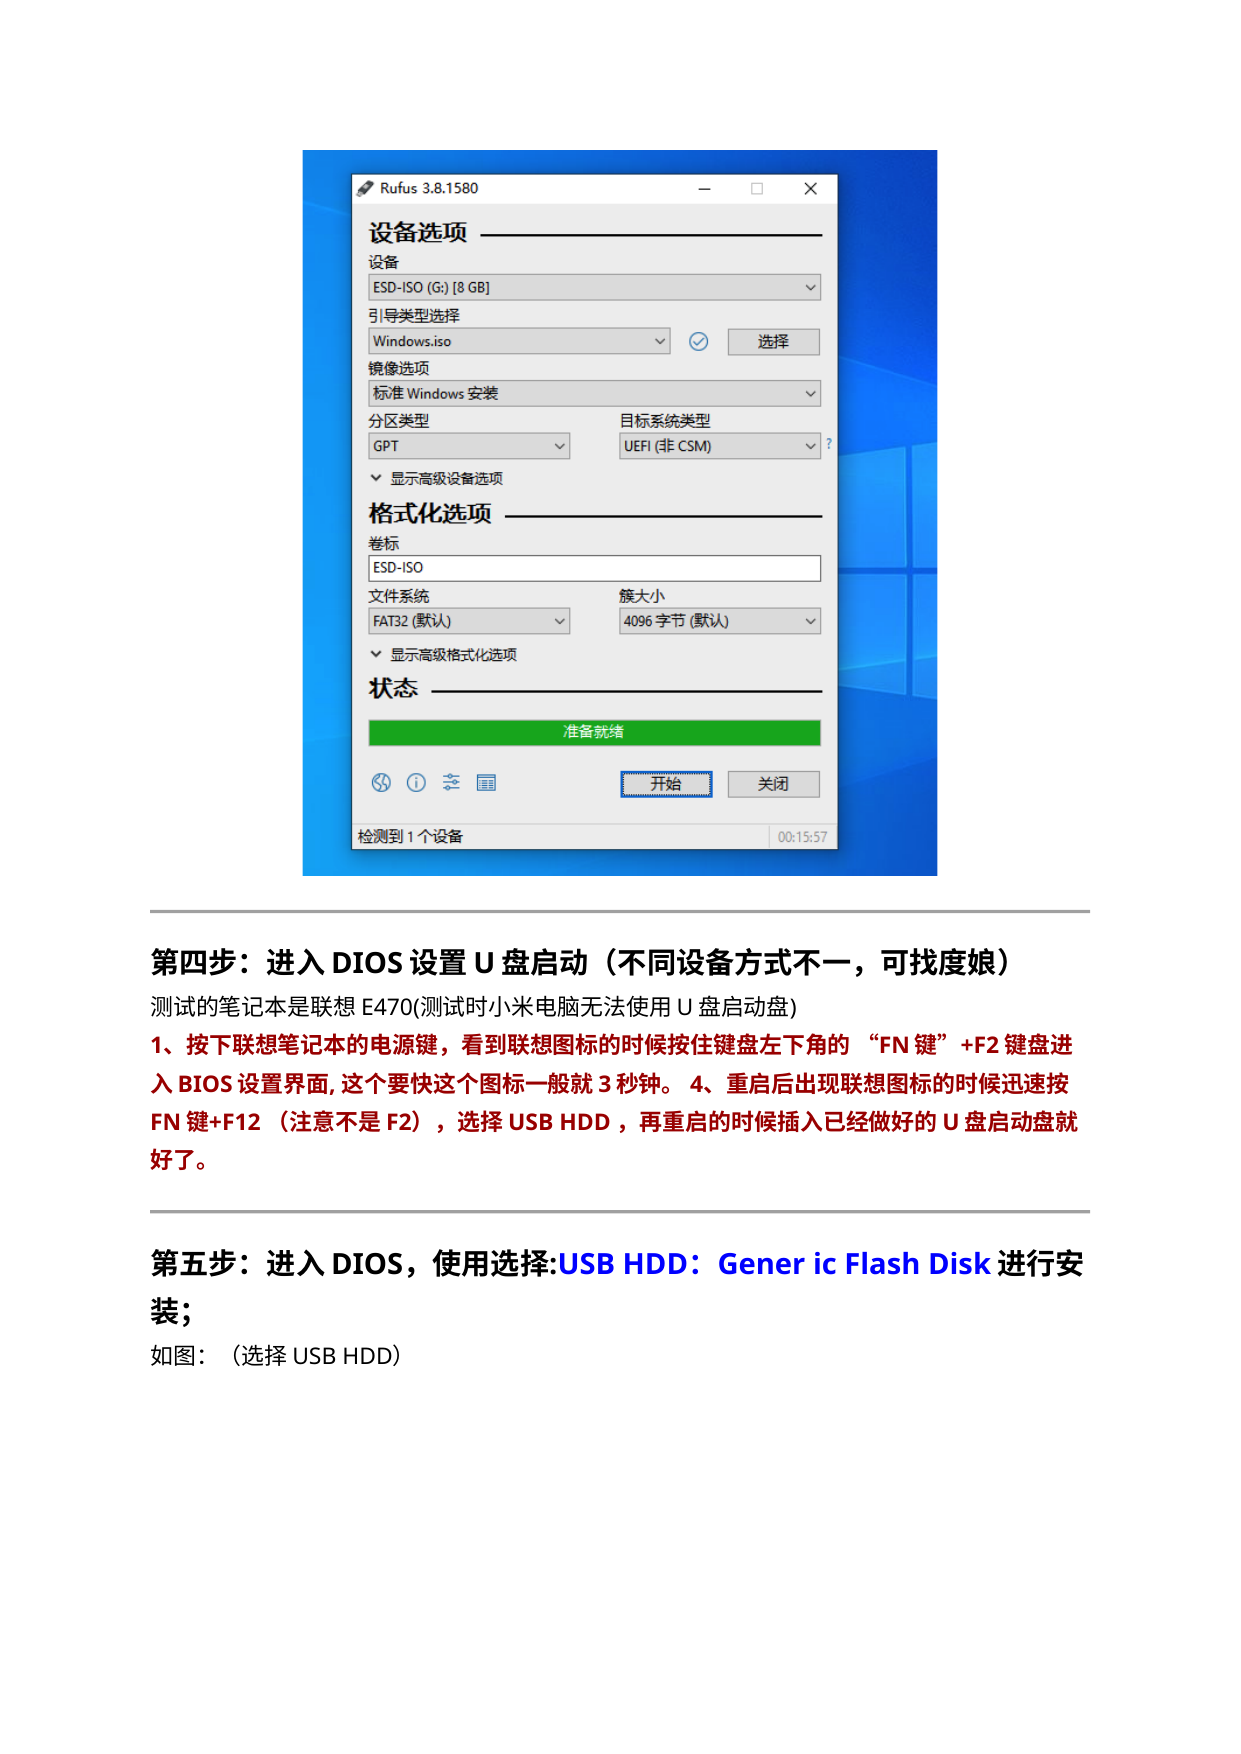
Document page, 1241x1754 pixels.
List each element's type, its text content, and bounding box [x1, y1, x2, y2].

text 第四步：进入DIOS设置U盘启动（不同设备方式不一，可找度娘） [150, 940, 1090, 982]
picture [302, 150, 938, 876]
text 测试的笔记本是联想E470(测试时小米电脑无法使用U盘启动盘) [150, 989, 1090, 1022]
text 1、按下联想笔记本的电源键，看到联想图标的时候按住键盘左下角的 “FN键”+F2键盘进入BIOS设置界面, 这个要快这个图标一般就3秒钟。 4、重启后出现联想图标的时候迅速按FN键+F12 （注意不是F2），选择USB HDD ，再重启的时候插入已经做好的U盘启动盘就好了。 [150, 1027, 1090, 1175]
text 第五步：进入DIOS，使用选择:USB HDD：Gener ic Flash Disk进行安装； [150, 1240, 1090, 1331]
text 如图：（选择USB HDD） [150, 1338, 1090, 1371]
